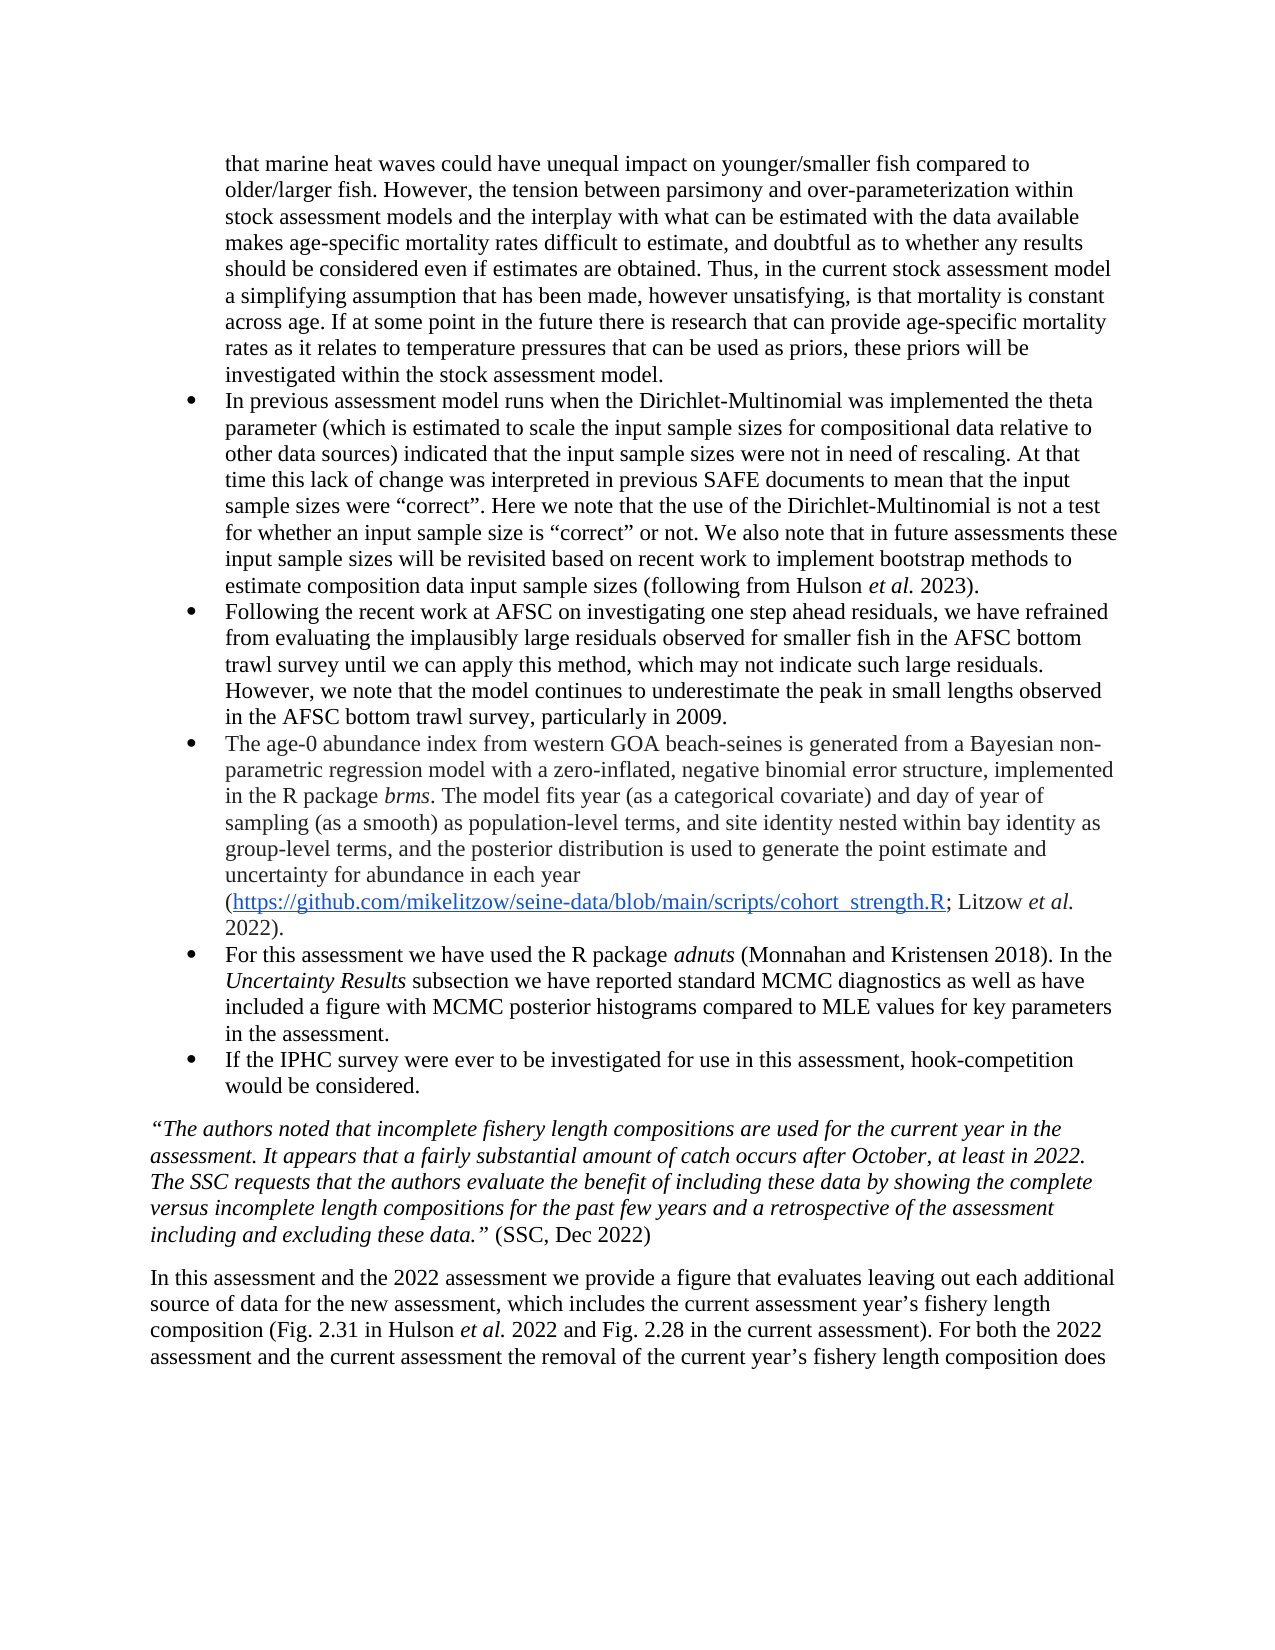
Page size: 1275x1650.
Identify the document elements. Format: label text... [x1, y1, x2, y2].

list In previous assessment model runs when the Dirichlet-Multinomial was implemented the theta parameter (which is estimated to scale the input sample sizes for compositional data relative to other data sources) indicated that the input sample sizes were not in need of rescaling. At that time this lack of change was interpreted in previous SAFE documents to mean that the input sample sizes were “correct”. Here we note that the use of the Dirichlet-Multinomial is not a test for whether an input sample size is “correct” or not. We also note that in future assessments these input sample sizes will be revisited based on recent work to implement bootstrap methods to estimate composition data input sample sizes (following from Hulson et al. 2023). [187, 387, 1125, 598]
list Following the recent work at AFSC on investigating one step ahead residuals, we have refrained from evaluating the implausibly large residuals observed for smaller fish in the AFSC bottom trawl survey until we can apply this method, which may not indicate such large residuals. However, we note that the model continues to underestimate the peak in small lengths observed in the AFSC bottom trawl survey, particularly in 2009. [187, 598, 1125, 730]
text “The authors noted that incomplete fishery length compositions are used for the current year in the assessment. It appears that a fairly substantial amount of catch occurs after October, at least in 2022. The SSC requests that the authors evaluate the benefit of including these data by showing the complete versus incomplete length compositions for the past few years and a retrospective of the assessment including and excluding these data.” (SSC, Dec 2022) [150, 1115, 1125, 1247]
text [150, 1264, 1125, 1369]
list The age-0 abundance index from western GOA beach-seines is generated from a Bayesian non-parametric regression model with a zero-inflated, negative binomial error structure, implemented in the R package brms. The model fits year (as a categorical covariate) and day of year of sampling (as a smooth) as population-level terms, and site identity nested within bay identity as group-level terms, and the posterior distribution is used to generate the point estimate and uncertainty for abundance in each year (https://github.com/mikelitzow/seine-data/blob/main/scripts/cohort_strength.R; Litzow et al. 2022). [187, 730, 1125, 941]
list For this assessment we have used the R package adnuts (Monnahan and Kristensen 2018). In the Uncertainty Results subsection we have reported standard MCMC diagnostics as well as have included a figure with MCMC posterior histograms compared to MLE values for key parameters in the assessment. [187, 941, 1125, 1046]
list If the IPHC survey were ever to be investigated for use in this assessment, hook-competition would be considered. [187, 1046, 1125, 1099]
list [187, 150, 1125, 387]
